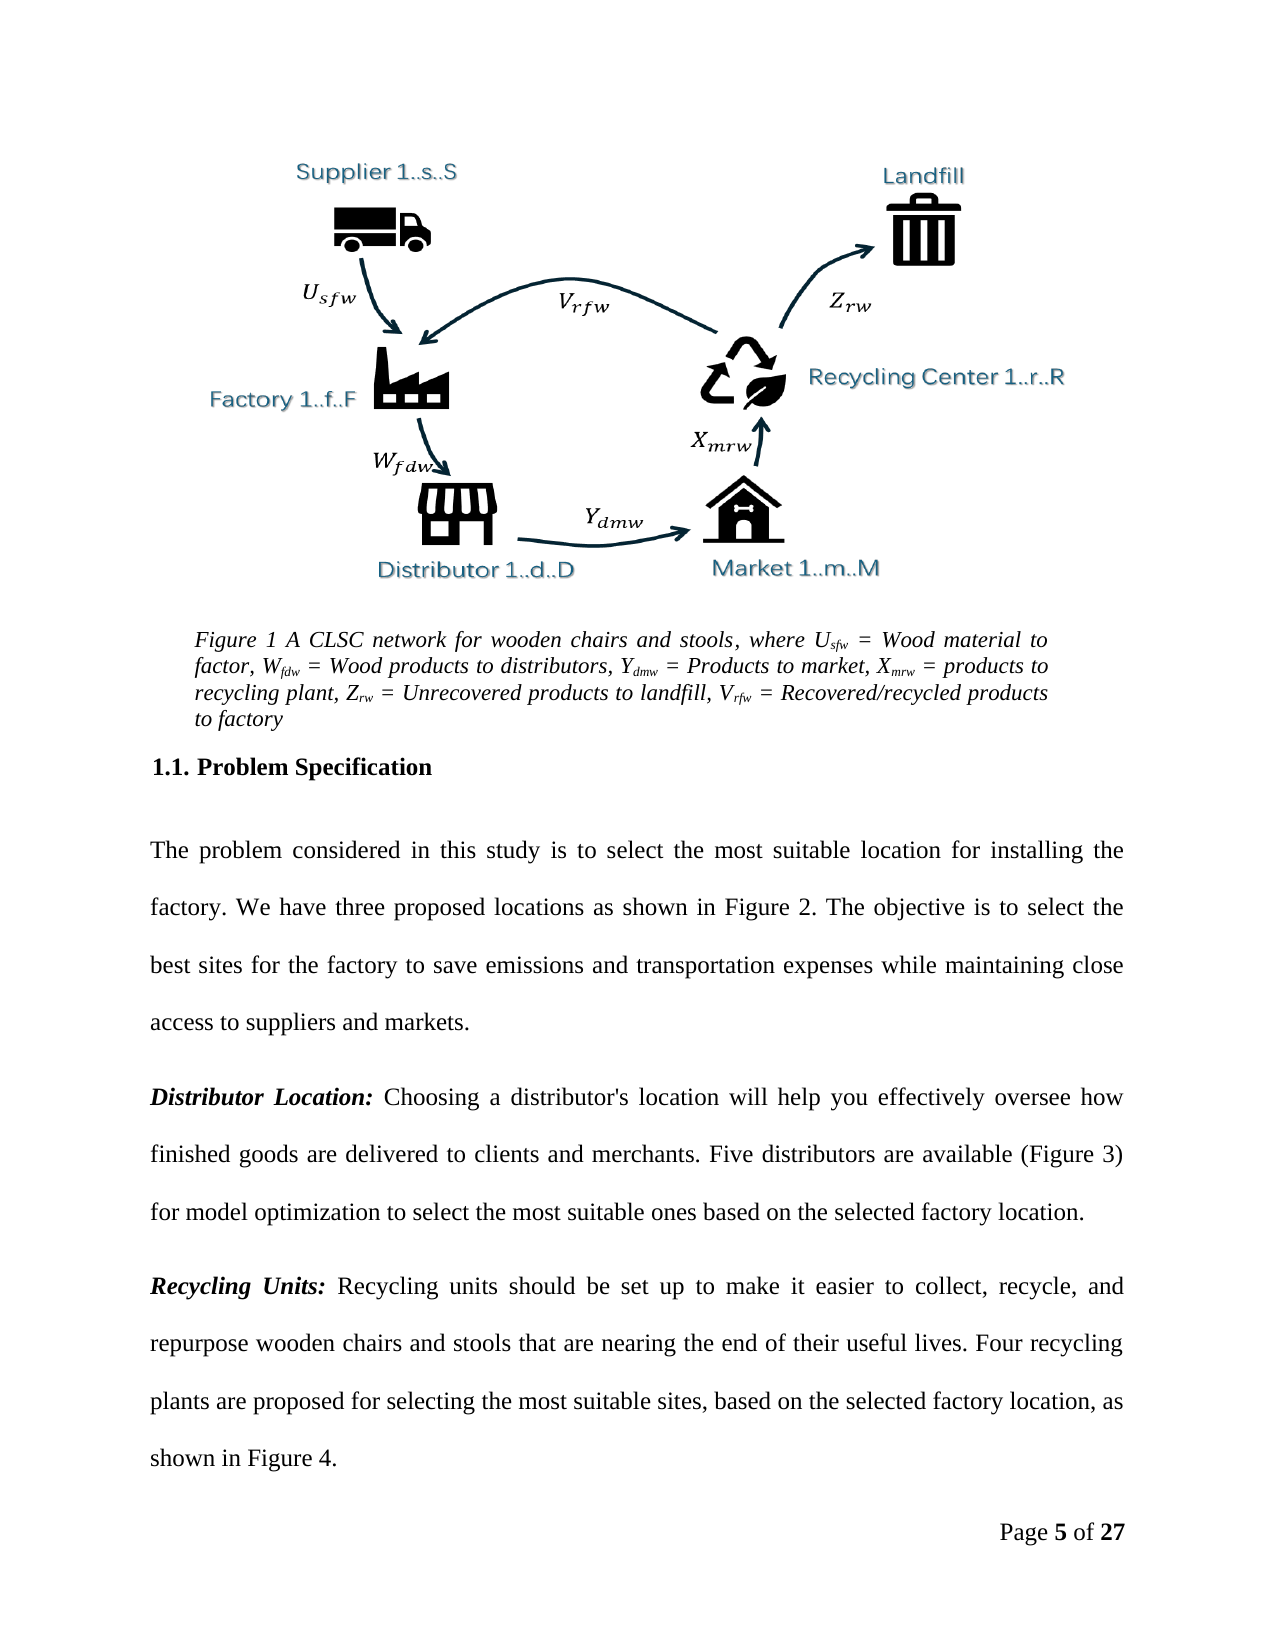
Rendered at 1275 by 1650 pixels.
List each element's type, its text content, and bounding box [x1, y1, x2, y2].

picture [191, 150, 1084, 598]
text Distributor Location: Choosing a distributor's location will help you effectively oversee how finished goods are delivered to clients and merchants. Five distributors are available (Figure 3) for model optimization to select the most suitable ones based on the selected factory location. [150, 1082, 1125, 1225]
subtitle Problem Specification [152, 752, 1125, 781]
text Recycling Units: Recycling units should be set up to make it easier to collect, recycle, and repurpose wooden chairs and stools that are nearing the end of their useful lives. Four recycling plants are proposed for selecting the most suitable sites, based on the selected factory location, as shown in Figure 4. [150, 1271, 1125, 1472]
text Figure 1 A CLSC network for wooden chairs and stools, where Usfw = Wood material to factor, Wfdw = Wood products to distributors, Ydmw = Products to market, Xmrw = products to recycling plant, Zrw = Unrecovered products to landfill, Vrfw = Recovered/recycled products to factory [194, 626, 1051, 732]
text The problem considered in this study is to select the most suitable location for installing the factory. We have three proposed locations as shown in Figure 2. The objective is to select the best sites for the factory to save emissions and transportation expenses while maintaining close access to suppliers and markets. [150, 835, 1125, 1036]
